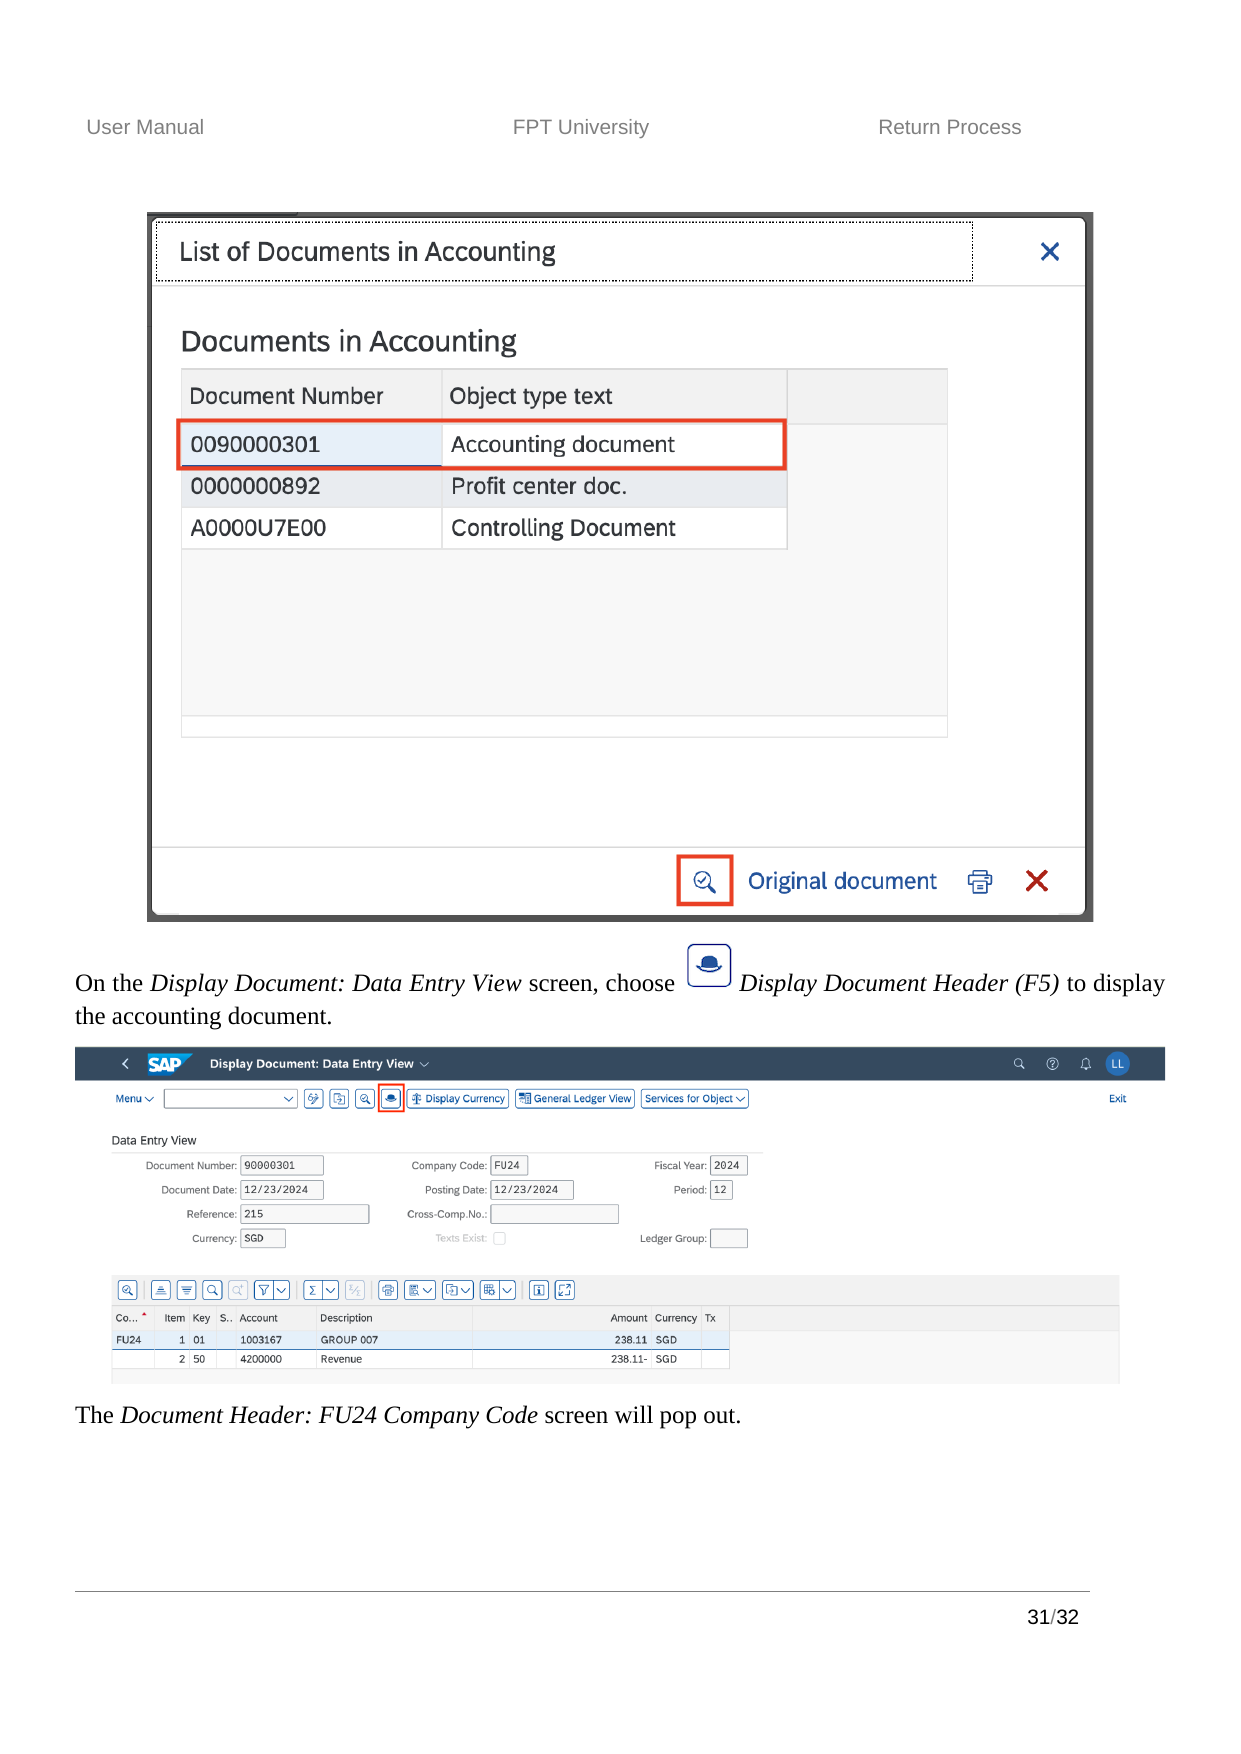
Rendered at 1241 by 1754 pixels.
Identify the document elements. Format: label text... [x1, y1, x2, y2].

picture [147, 212, 1094, 922]
text The Document Header: FU24 Company Code screen will pop out. [75, 1400, 1165, 1429]
text On the Display Document: Data Entry View screen, choose Display Document Header (F5) to display the accounting document. [75, 938, 1165, 1030]
picture [681, 938, 740, 992]
picture [75, 1046, 1166, 1384]
